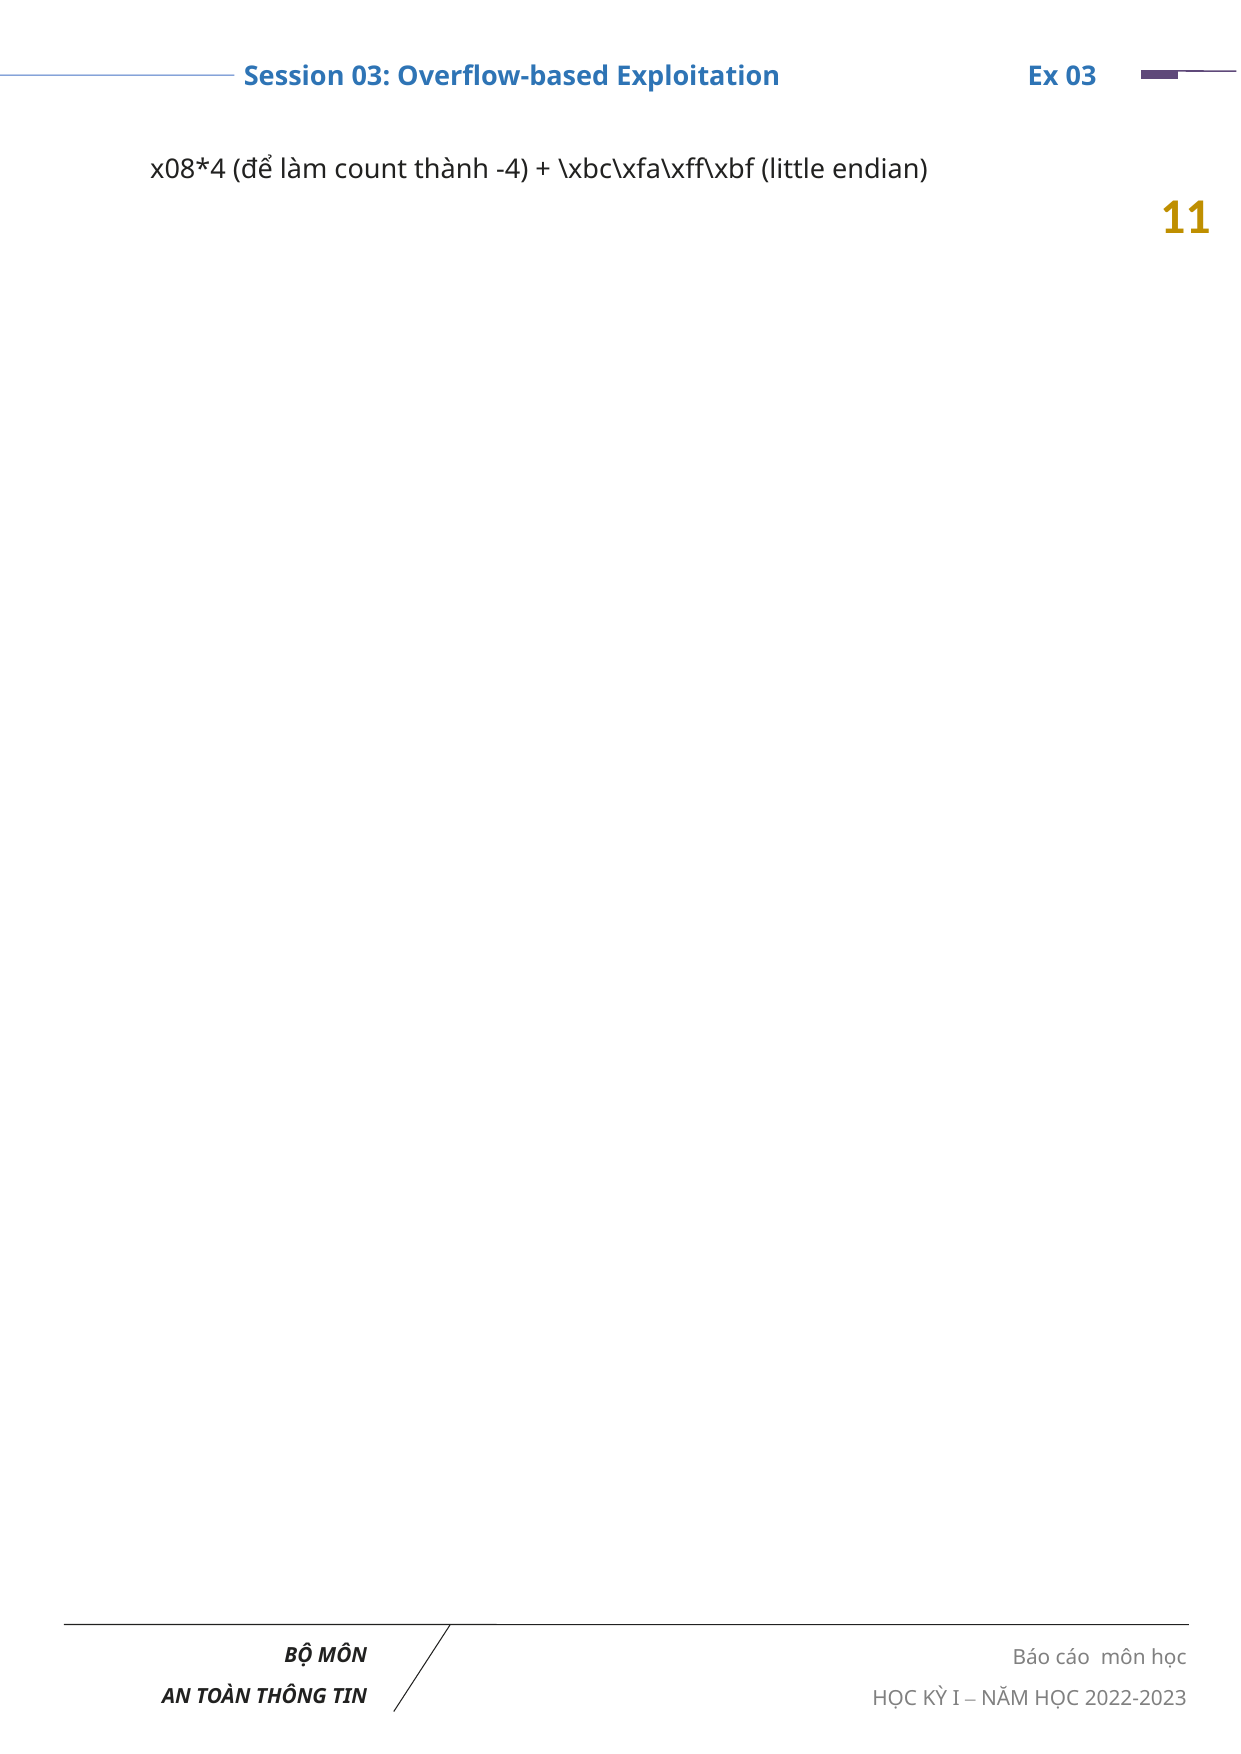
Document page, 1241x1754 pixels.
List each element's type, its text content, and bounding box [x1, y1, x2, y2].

text x08*4 (để làm count thành -4) + \xbc\xfa\xff\xbf (little endian) [150, 150, 1153, 187]
